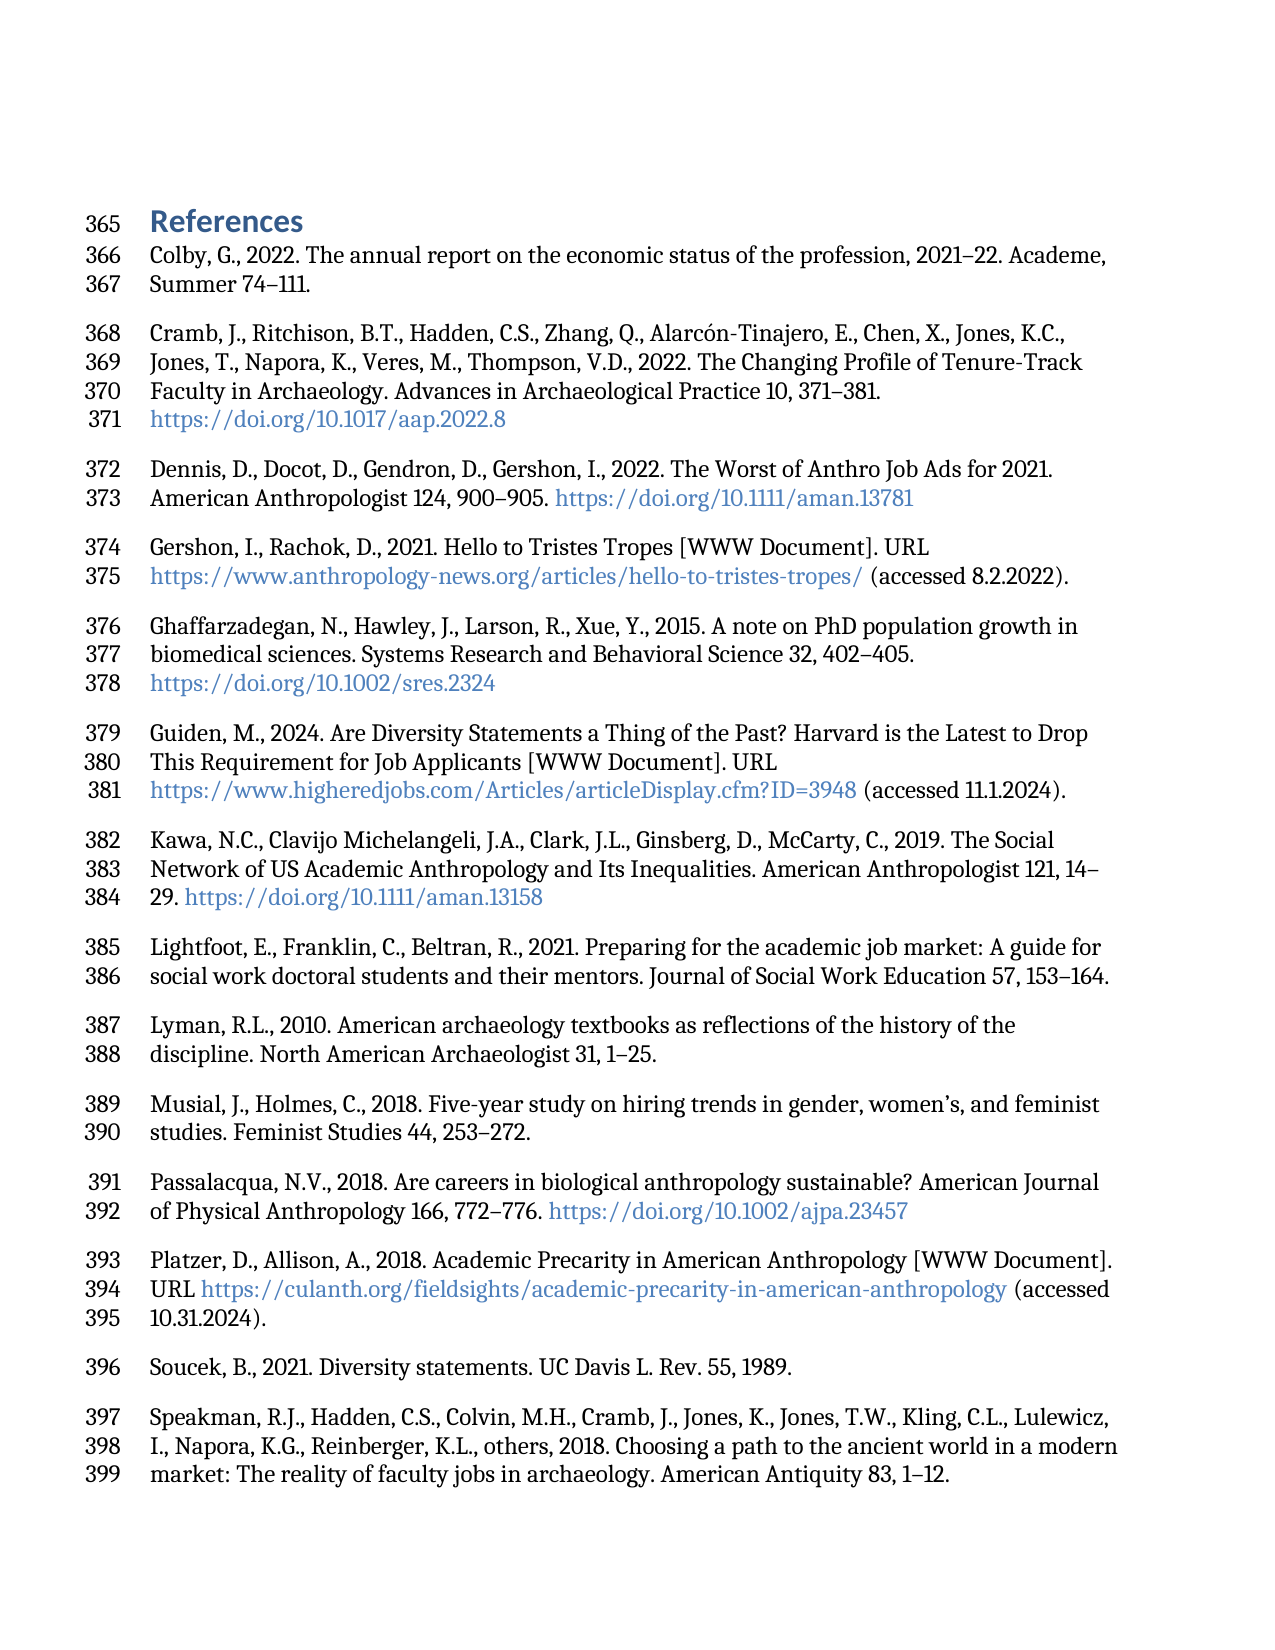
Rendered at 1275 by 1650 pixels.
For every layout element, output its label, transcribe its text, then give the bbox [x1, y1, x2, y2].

text Gershon, I., Rachok, D., 2021. Hello to Tristes Tropes [WWW Document]. URL https://www.anthropology-news.org/articles/hello-to-tristes-tropes/ (accessed 8.2.2022). [150, 533, 1125, 591]
text Ghaffarzadegan, N., Hawley, J., Larson, R., Xue, Y., 2015. A note on PhD population growth in biomedical sciences. Systems Research and Behavioral Science 32, 402–405. https://doi.org/10.1002/sres.2324 [150, 612, 1125, 698]
text Colby, G., 2022. The annual report on the economic status of the profession, 2021–22. Academe, Summer 74–111. [150, 241, 1125, 298]
text Musial, J., Holmes, C., 2018. Five-year study on hiring trends in gender, women’s, and feminist studies. Feminist Studies 44, 253–272. [150, 1089, 1125, 1147]
text Dennis, D., Docot, D., Gendron, D., Gershon, I., 2022. The Worst of Anthro Job Ads for 2021. American Anthropologist 124, 900–905. https://doi.org/10.1111/aman.13781 [150, 455, 1125, 512]
text Guiden, M., 2024. Are Diversity Statements a Thing of the Past? Harvard is the Latest to Drop This Requirement for Job Applicants [WWW Document]. URL https://www.higheredjobs.com/Articles/articleDisplay.cfm?ID=3948 (accessed 11.1.2024). [150, 719, 1125, 805]
text Kawa, N.C., Clavijo Michelangeli, J.A., Clark, J.L., Ginsberg, D., McCarty, C., 2019. The Social Network of US Academic Anthropology and Its Inequalities. American Anthropologist 121, 14–29. https://doi.org/10.1111/aman.13158 [150, 826, 1125, 912]
text Speakman, R.J., Hadden, C.S., Colvin, M.H., Cramb, J., Jones, K., Jones, T.W., Kling, C.L., Lulewicz, I., Napora, K.G., Reinberger, K.L., others, 2018. Choosing a path to the ancient world in a modern market: The reality of faculty jobs in archaeology. American Antiquity 83, 1–12. [150, 1403, 1125, 1489]
text Soucek, B., 2021. Diversity statements. UC Davis L. Rev. 55, 1989. [150, 1353, 1125, 1382]
text Passalacqua, N.V., 2018. Are careers in biological anthropology sustainable? American Journal of Physical Anthropology 166, 772–776. https://doi.org/10.1002/ajpa.23457 [150, 1168, 1125, 1225]
text Lyman, R.L., 2010. American archaeology textbooks as reflections of the history of the discipline. North American Archaeologist 31, 1–25. [150, 1011, 1125, 1069]
text Cramb, J., Ritchison, B.T., Hadden, C.S., Zhang, Q., Alarcón-Tinajero, E., Chen, X., Jones, K.C., Jones, T., Napora, K., Veres, M., Thompson, V.D., 2022. The Changing Profile of Tenure-Track Faculty in Archaeology. Advances in Archaeological Practice 10, 371–381. https://doi.org/10.1017/aap.2022.8 [150, 319, 1125, 434]
subtitle References [150, 200, 1125, 241]
text Platzer, D., Allison, A., 2018. Academic Precarity in American Anthropology [WWW Document]. URL https://culanth.org/fieldsights/academic-precarity-in-american-anthropology (accessed 10.31.2024). [150, 1246, 1125, 1332]
text Lightfoot, E., Franklin, C., Beltran, R., 2021. Preparing for the academic job market: A guide for social work doctoral students and their mentors. Journal of Social Work Education 57, 153–164. [150, 933, 1125, 990]
